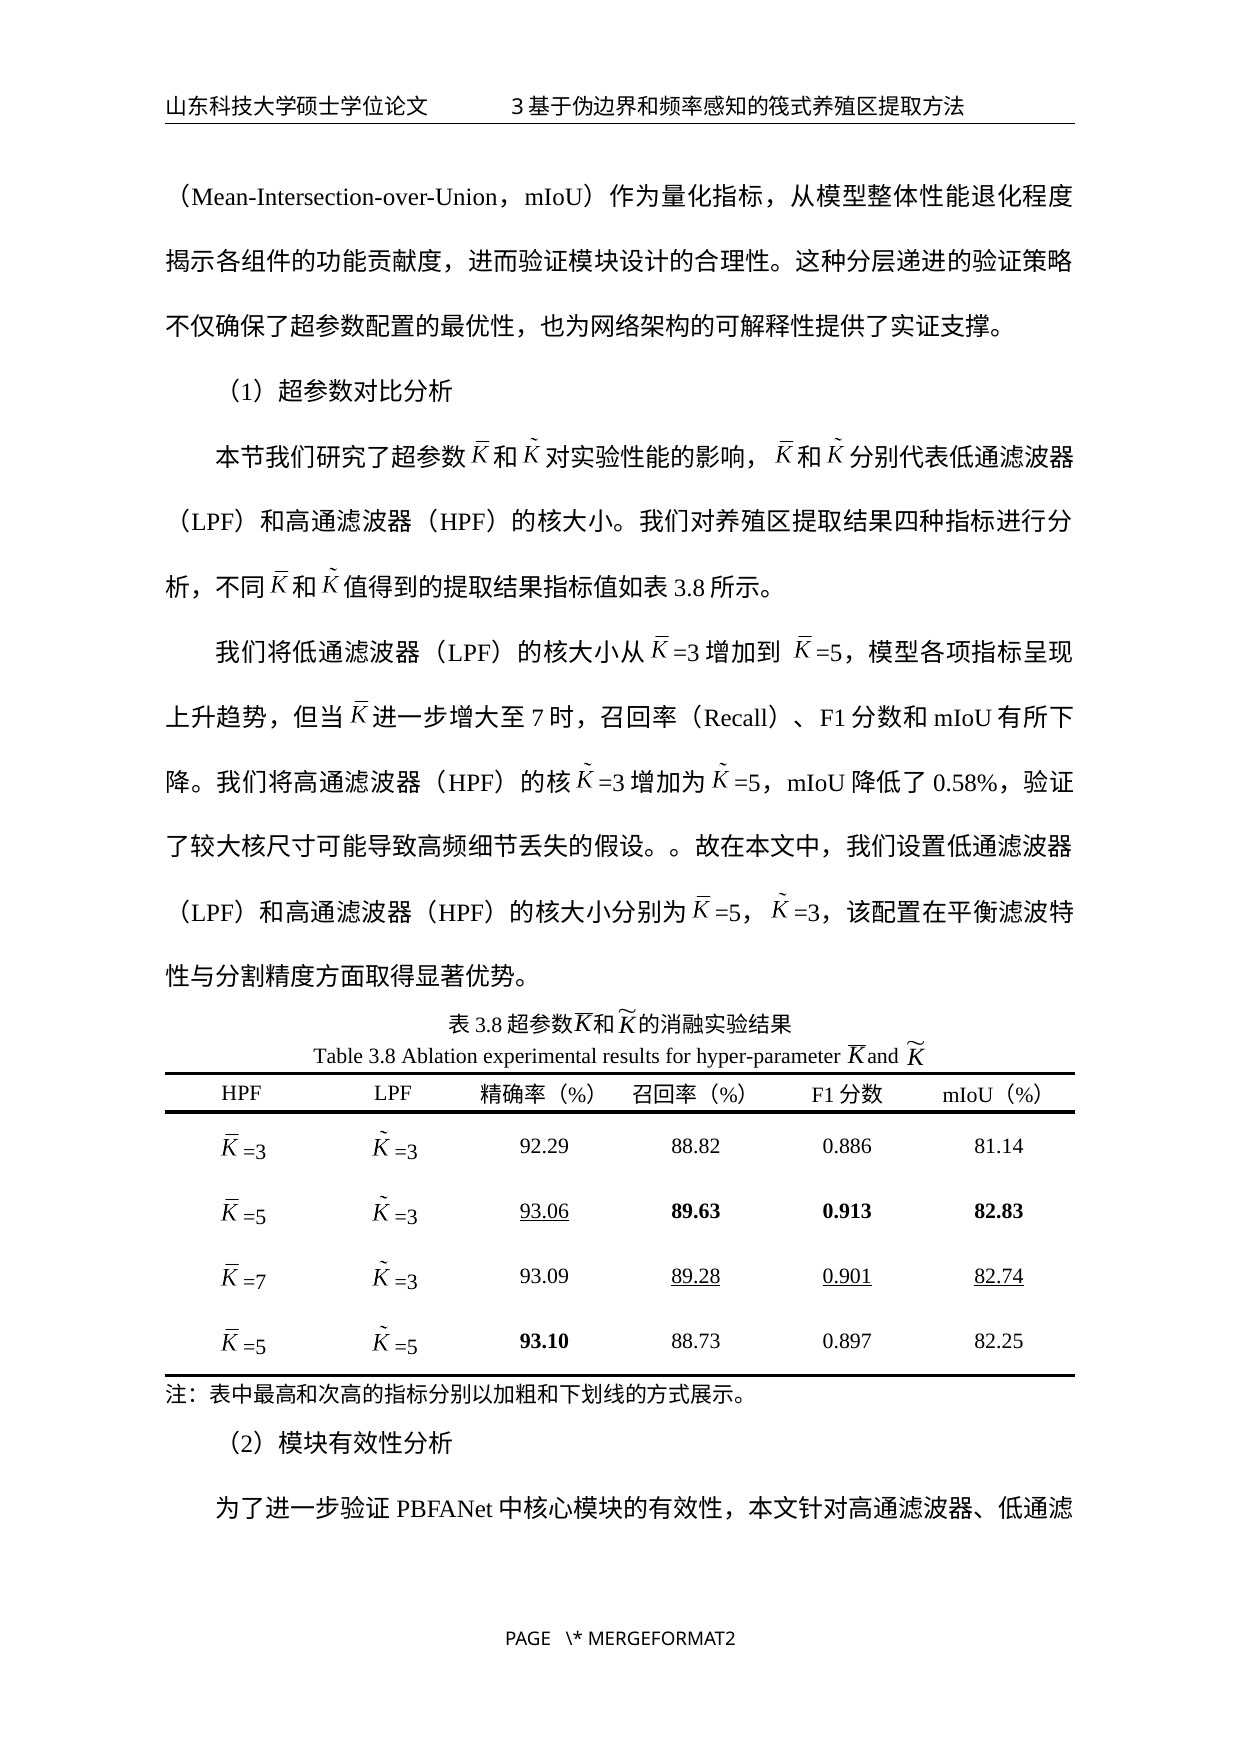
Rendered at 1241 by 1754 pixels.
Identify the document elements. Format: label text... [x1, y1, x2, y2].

table_cell 89.63 [620, 1179, 771, 1243]
table_cell 81.14 [923, 1114, 1075, 1178]
table_cell 0.913 [771, 1179, 923, 1243]
table_cell =5 [317, 1309, 468, 1373]
table_cell 82.74 [923, 1244, 1075, 1308]
table_cell 82.83 [923, 1179, 1075, 1243]
text 表3.8 超参数和的消融实验结果 [165, 1007, 1075, 1039]
table_cell =5 [165, 1309, 317, 1373]
table_cell 93.10 [468, 1309, 620, 1373]
table_cell 92.29 [468, 1114, 620, 1178]
table_cell 0.897 [771, 1309, 923, 1373]
text 我们将低通滤波器（LPF）的核大小从=3增加到 =5，模型各项指标呈现上升趋势，但当进一步增大至7时，召回率（Recall）、F1分数和mIoU有所下降。我们将高通滤波器（HPF）的核=3增加为=5，mIoU降低了0.58%，验证了较大核尺寸可能导致高频细节丢失的假设。。故在本文中，我们设置低通滤波器（LPF）和高通滤波器（HPF）的核大小分别为=5，=3，该配置在平衡滤波特性与分割精度方面取得显著优势。 [165, 617, 1075, 1007]
text 本节我们研究了超参数和对实验性能的影响，和分别代表低通滤波器（LPF）和高通滤波器（HPF）的核大小。我们对养殖区提取结果四种指标进行分析，不同和值得到的提取结果指标值如表3.8所示。 [165, 422, 1075, 617]
table_cell 88.82 [620, 1114, 771, 1178]
table_cell 82.25 [923, 1309, 1075, 1373]
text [165, 162, 1075, 357]
table_header LPF [317, 1075, 468, 1110]
table_cell 89.28 [620, 1244, 771, 1308]
table_header 召回率（%） [620, 1075, 771, 1110]
text 注：表中最高和次高的指标分别以加粗和下划线的方式展示。 [165, 1377, 1075, 1409]
table_cell 0.886 [771, 1114, 923, 1178]
table_cell =7 [165, 1244, 317, 1308]
table_header mIoU（%） [923, 1075, 1075, 1110]
table_cell 93.06 [468, 1179, 620, 1243]
table_cell =3 [165, 1114, 317, 1178]
table_cell 0.901 [771, 1244, 923, 1308]
table_cell =5 [165, 1179, 317, 1243]
text Table 3.8 Ablation experimental results for hyper-parameter and [165, 1039, 1075, 1072]
table_cell =3 [317, 1244, 468, 1308]
text （2）模块有效性分析 [165, 1409, 1075, 1474]
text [165, 1474, 1075, 1539]
table_cell 93.09 [468, 1244, 620, 1308]
table_cell =3 [317, 1179, 468, 1243]
table_header HPF [165, 1075, 317, 1110]
table_cell 88.73 [620, 1309, 771, 1373]
table_header 精确率（%） [468, 1075, 620, 1110]
text （1）超参数对比分析 [165, 357, 1075, 422]
table_header F1分数 [771, 1075, 923, 1110]
table_cell =3 [317, 1114, 468, 1178]
